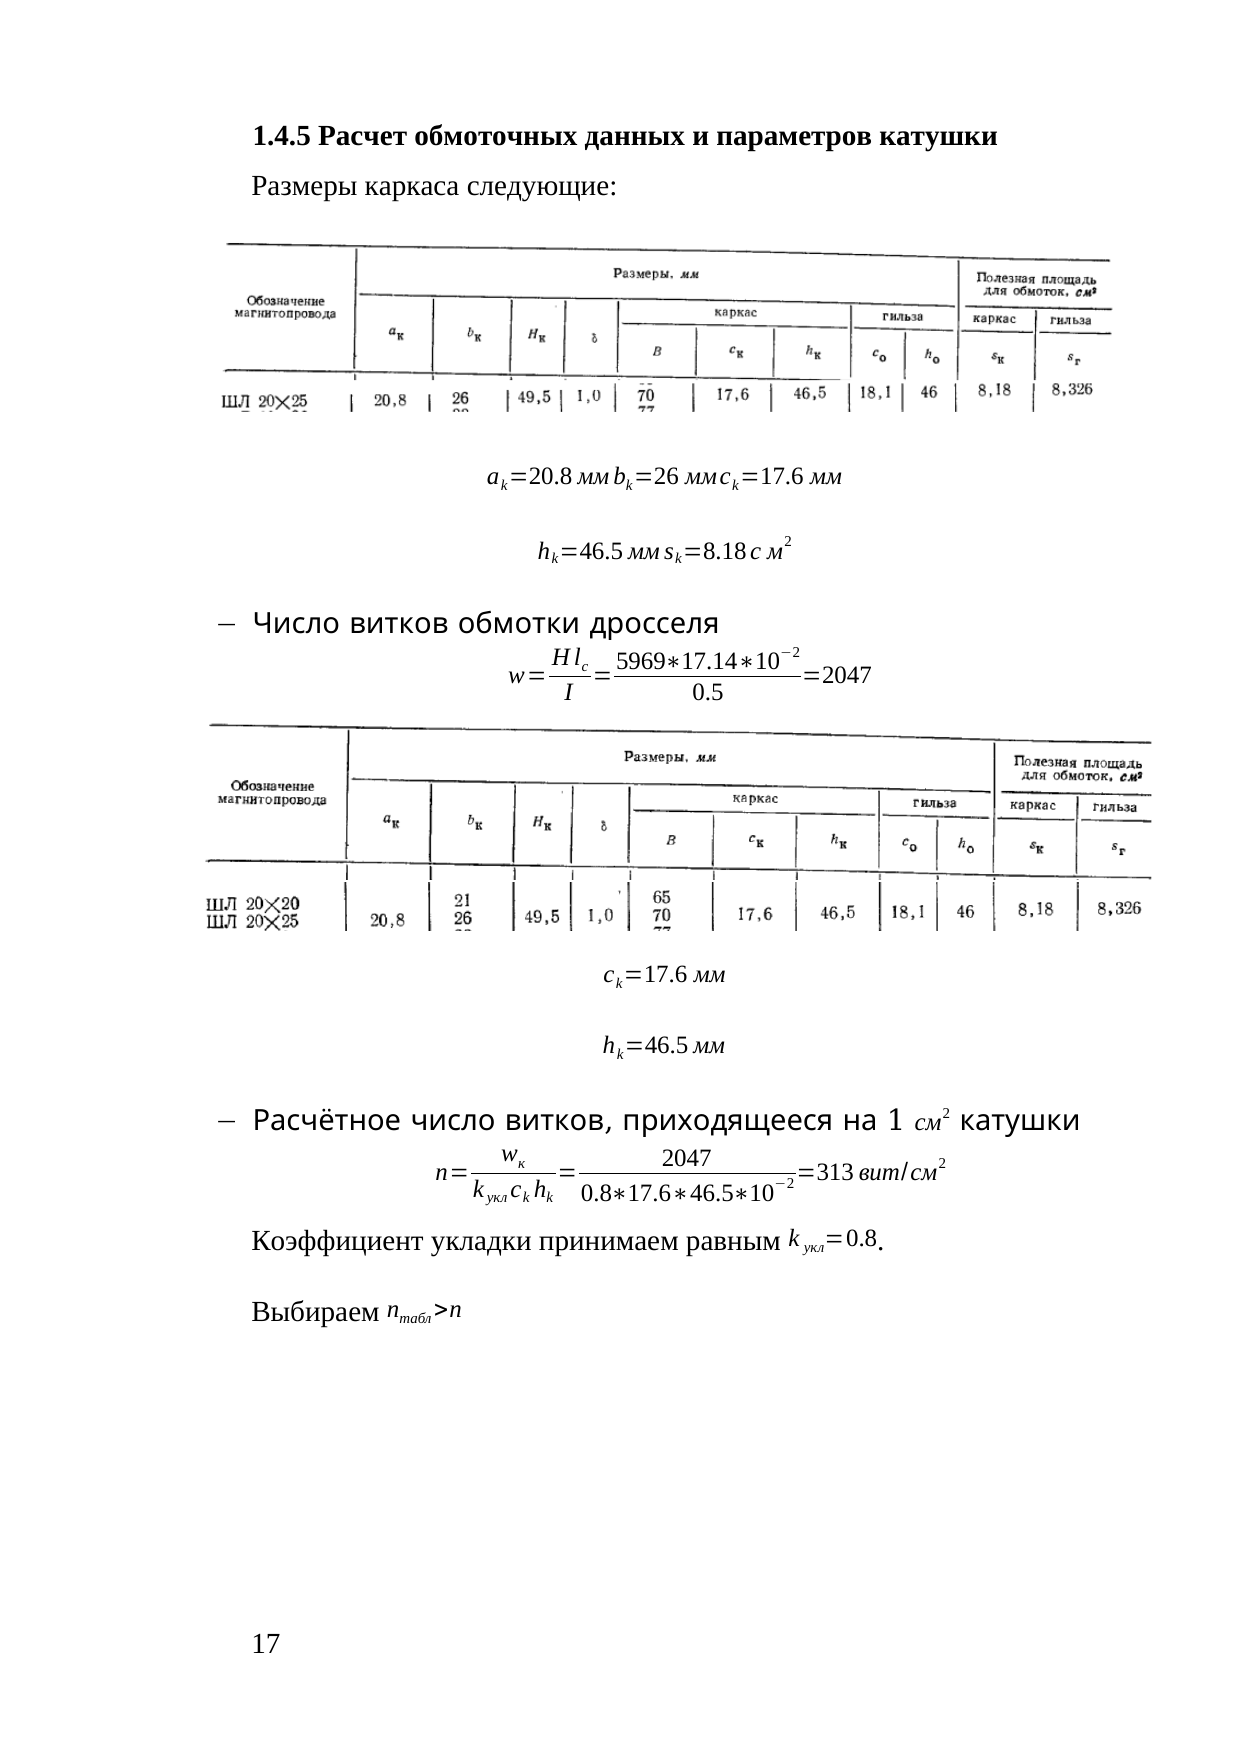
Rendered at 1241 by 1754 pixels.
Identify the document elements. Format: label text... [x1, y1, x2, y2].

text Размеры каркаса следующие: [177, 168, 1152, 202]
picture [213, 239, 1116, 424]
text Коэффициент укладки принимаем равным . [177, 1223, 1152, 1257]
list Число витков обмотки дросселя [215, 605, 1152, 640]
list Расчётное число витков, приходящееся на 1 катушки [215, 1102, 1152, 1137]
text Выбираем [177, 1294, 1152, 1328]
picture [177, 722, 1152, 957]
list 1.4.5 Расчет обмоточных данных и параметров катушки [251, 118, 1152, 152]
